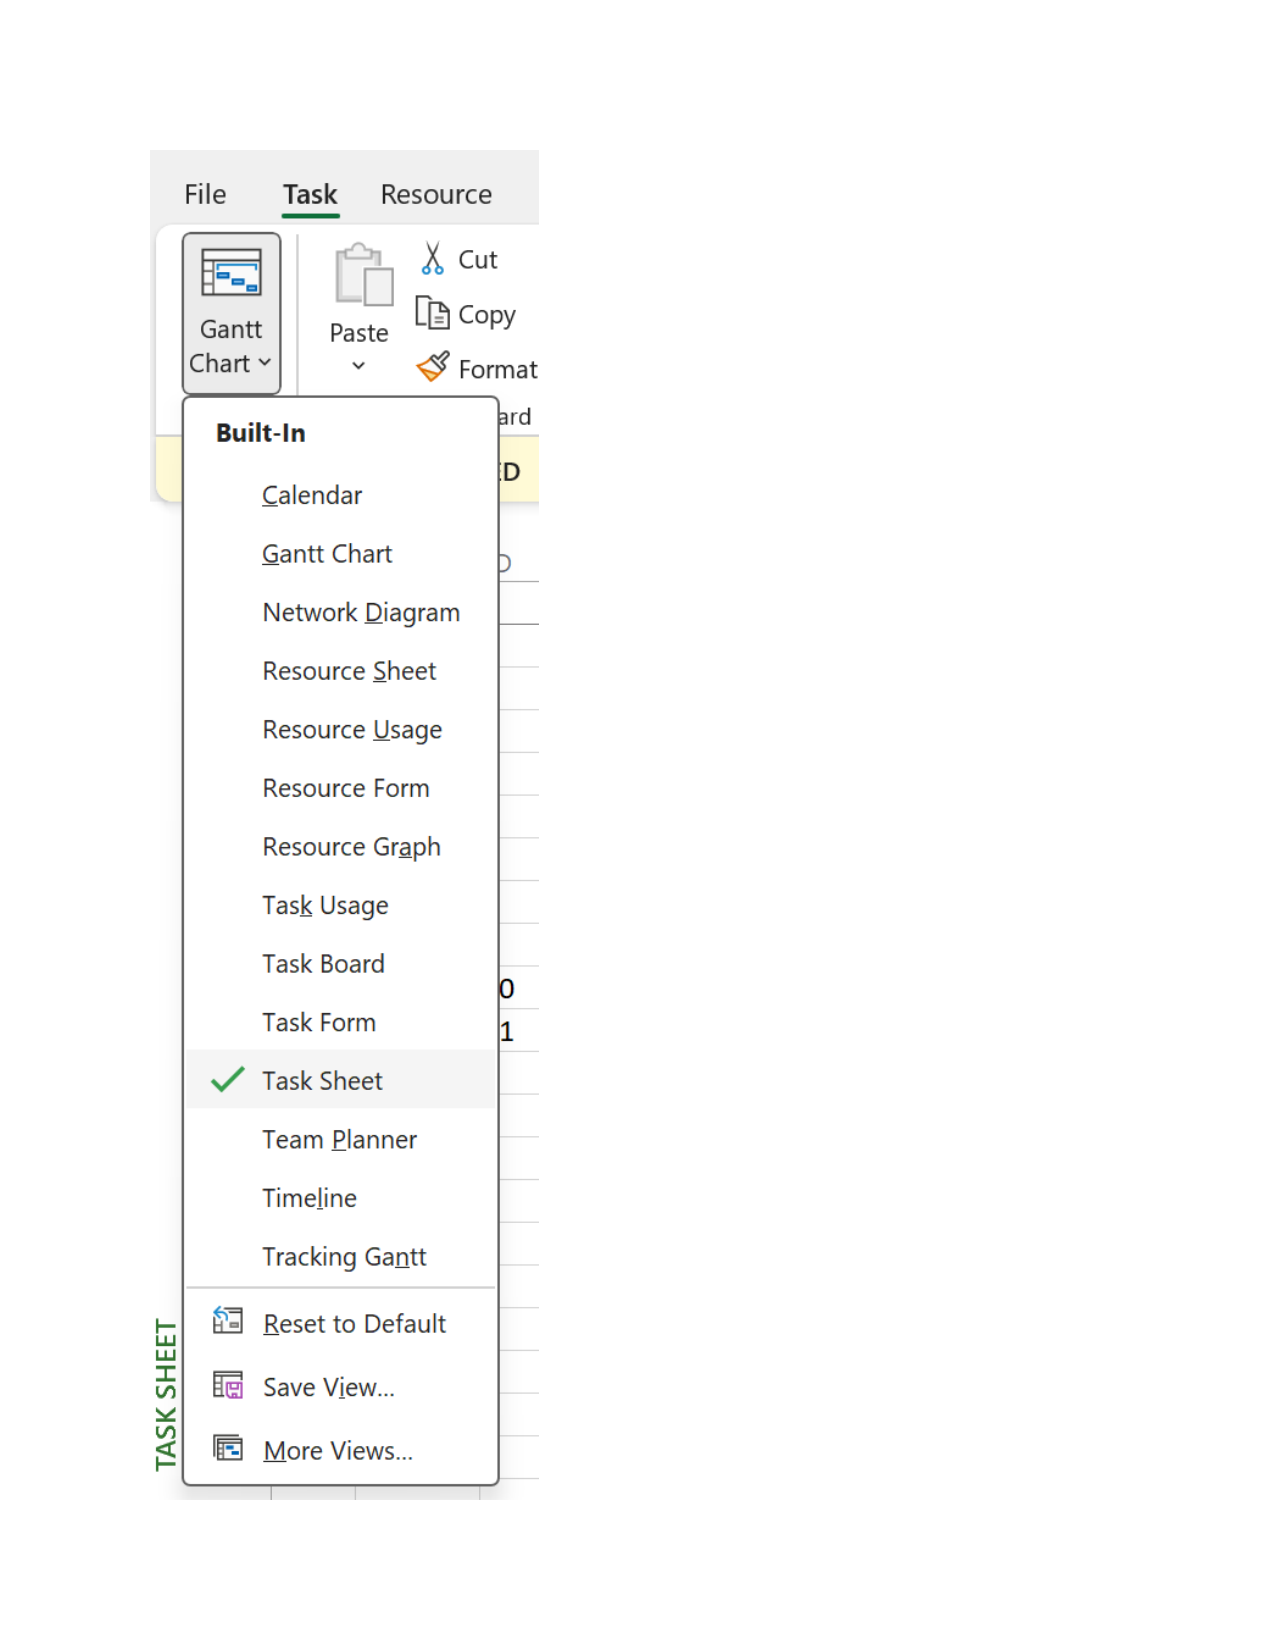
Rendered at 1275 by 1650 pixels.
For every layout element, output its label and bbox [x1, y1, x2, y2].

picture [150, 150, 539, 1500]
